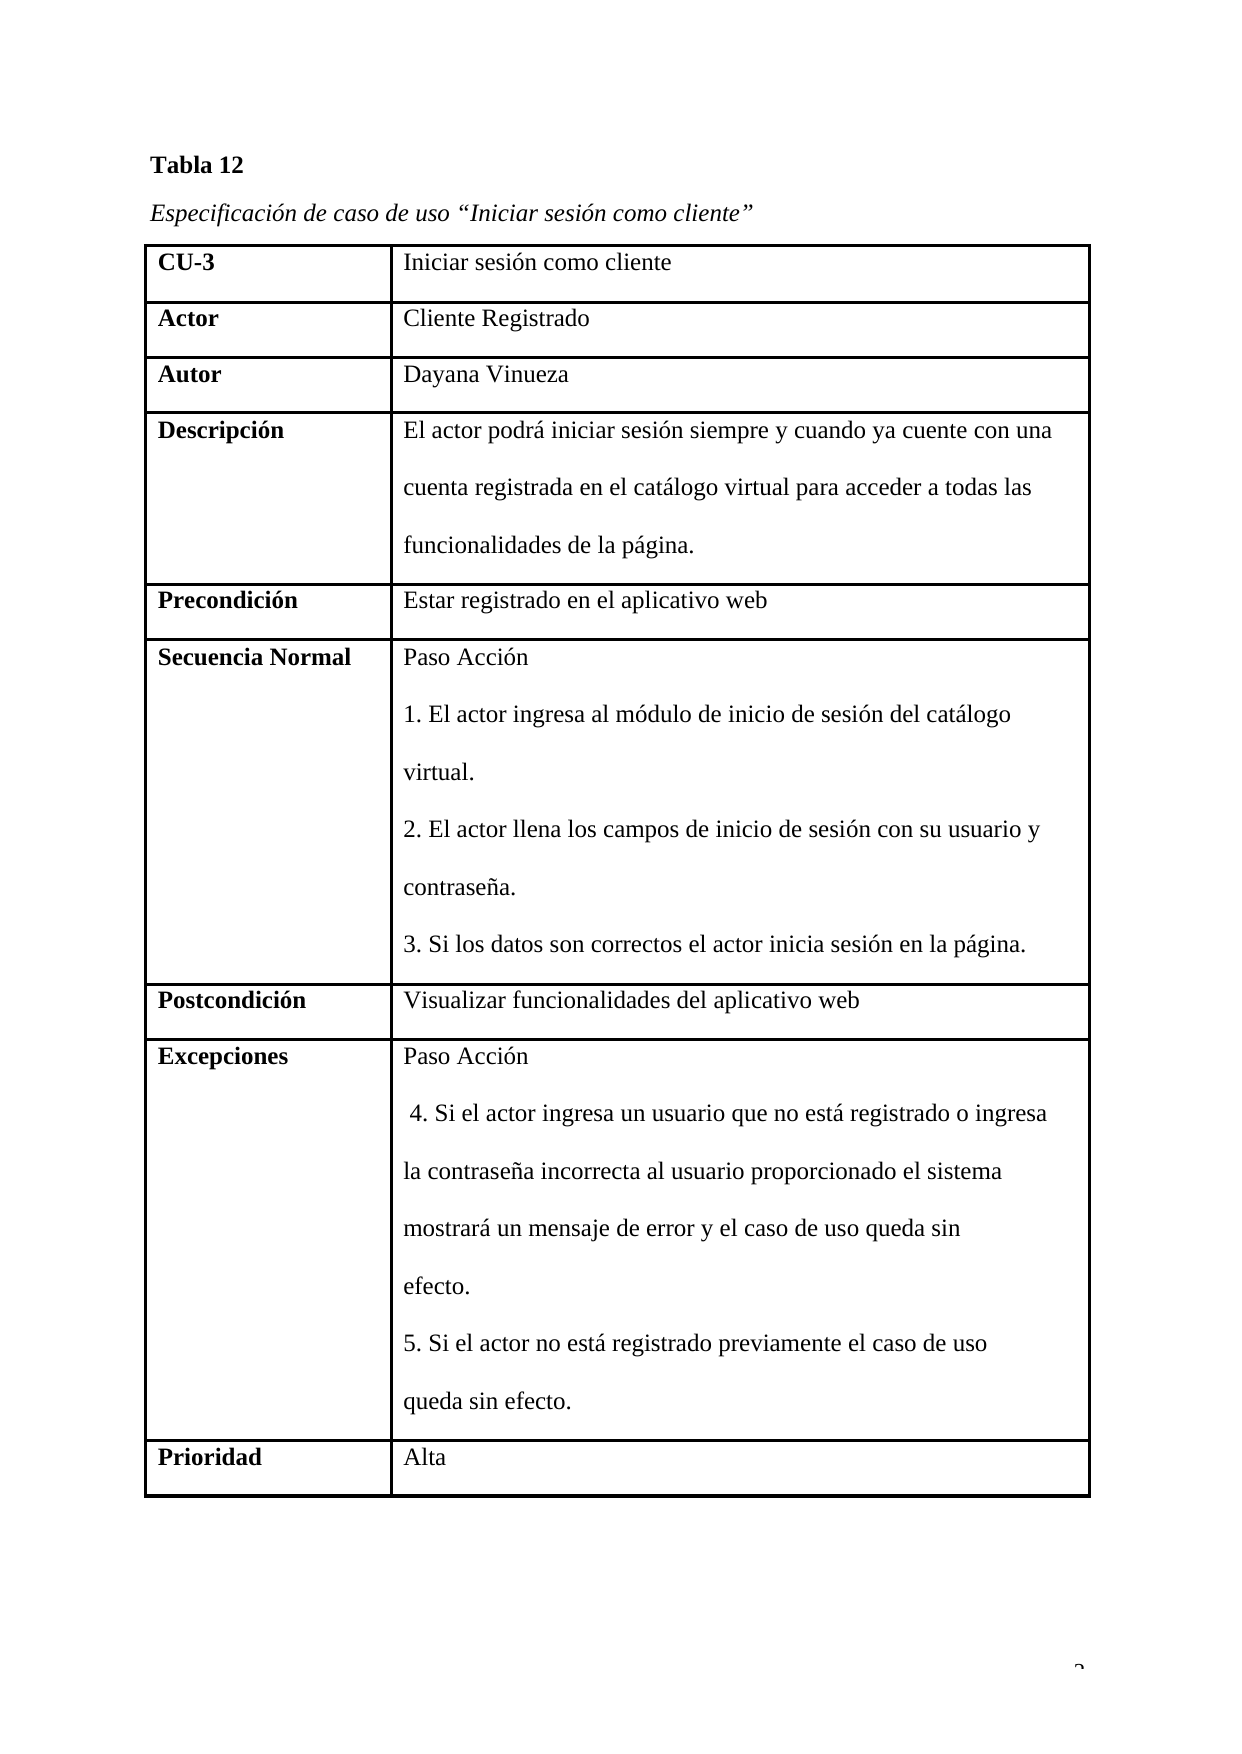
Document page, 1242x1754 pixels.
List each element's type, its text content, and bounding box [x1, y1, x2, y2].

table_cell Visualizar funcionalidades del aplicativo web [393, 986, 1088, 1038]
table_cell Paso Acción El actor ingresa al módulo de inicio de sesión del catálogo virtual. El actor llena los campos de inicio de sesión con su usuario y contraseña. Si los datos son correctos el actor inicia sesión en la página. [393, 641, 1088, 983]
table_cell Precondición [147, 586, 390, 638]
table_cell El actor podrá iniciar sesión siempre y cuando ya cuente con una cuenta registrada en el catálogo virtual para acceder a todas las funcionalidades de la página. [393, 414, 1088, 583]
table_cell Excepciones [147, 1041, 390, 1439]
table_cell Descripción [147, 414, 390, 583]
table_cell Prioridad [147, 1442, 390, 1494]
table_cell Postcondición [147, 986, 390, 1038]
table_cell Secuencia Normal [147, 641, 390, 983]
subtitle Tabla 12 [150, 150, 1114, 179]
table_header Iniciar sesión como cliente [393, 247, 1088, 301]
text Especificación de caso de uso “Iniciar sesión como cliente” [150, 198, 1114, 226]
table_cell Autor [147, 359, 390, 411]
table_cell Alta [393, 1442, 1088, 1494]
table_cell Cliente Registrado [393, 304, 1088, 356]
table_cell Estar registrado en el aplicativo web [393, 586, 1088, 638]
table_header CU-3 [147, 247, 390, 301]
table_cell Paso Acción Si el actor ingresa un usuario que no está registrado o ingresa la contraseña incorrecta al usuario proporcionado el sistema mostrará un mensaje de error y el caso de uso queda sin efecto. Si el actor no está registrado previamente el caso de uso queda sin efecto. [393, 1041, 1088, 1439]
table_cell Dayana Vinueza [393, 359, 1088, 411]
table_cell Actor [147, 304, 390, 356]
